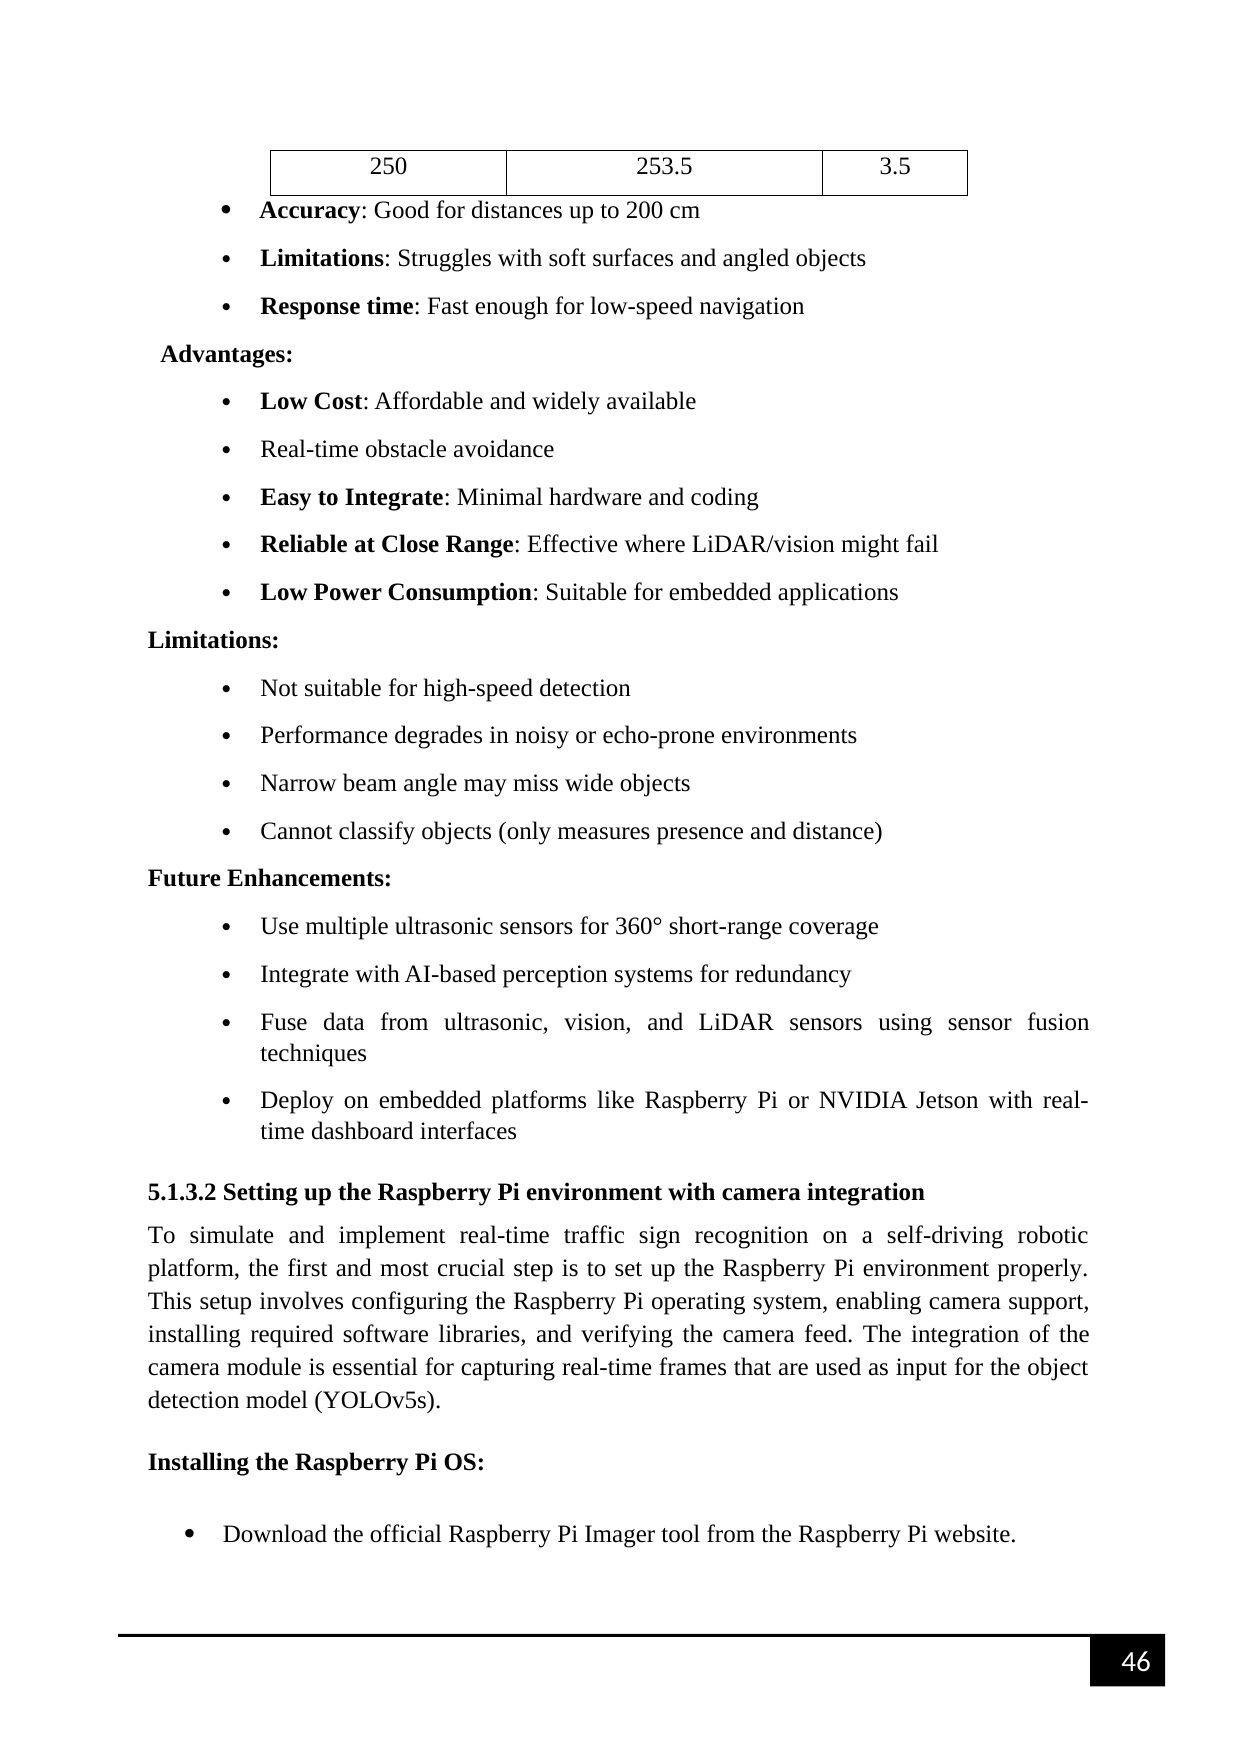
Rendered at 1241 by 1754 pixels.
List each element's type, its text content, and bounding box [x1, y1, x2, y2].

table_cell 3.5 [823, 151, 967, 194]
text 5.1.3.2 Setting up the Raspberry Pi environment with camera integration [148, 1177, 1090, 1205]
list Not suitable for high-speed detection [223, 673, 1090, 701]
text Installing the Raspberry Pi OS: [148, 1447, 1090, 1476]
list Low Power Consumption: Suitable for embedded applications [223, 577, 1090, 606]
list Performance degrades in noisy or echo-prone environments [223, 720, 1090, 749]
list Reliable at Close Range: Effective where LiDAR/vision might fail [223, 529, 1090, 558]
list Easy to Integrate: Minimal hardware and coding [223, 482, 1090, 511]
list Low Cost: Affordable and widely available [223, 386, 1090, 415]
list Fuse data from ultrasonic, vision, and LiDAR sensors using sensor fusion techniques [223, 1007, 1090, 1066]
list Integrate with AI-based perception systems for redundancy [223, 959, 1090, 988]
list Narrow beam angle may miss wide objects [223, 768, 1090, 797]
text Limitations: [148, 625, 1090, 654]
list Limitations: Struggles with soft surfaces and angled objects [223, 243, 1090, 272]
list Accuracy: Good for distances up to 200 cm [222, 196, 1090, 224]
list Response time: Fast enough for low-speed navigation [223, 291, 1090, 320]
list Real-time obstacle avoidance [223, 434, 1090, 463]
list Use multiple ultrasonic sensors for 360° short-range coverage [223, 911, 1090, 940]
table_cell 253.5 [507, 151, 822, 194]
list Deploy on embedded platforms like Raspberry Pi or NVIDIA Jetson with real-time dashboard interfaces [223, 1085, 1090, 1145]
text To simulate and implement real-time traffic sign recognition on a self-driving robotic platform, the first and most crucial step is to set up the Raspberry Pi environment properly. This setup involves configuring the Raspberry Pi operating system, enabling camera support, installing required software libraries, and verifying the camera feed. The integration of the camera module is essential for capturing real-time frames that are used as input for the object detection model (YOLOv5s). [148, 1220, 1090, 1414]
text Advantages: [148, 339, 1090, 367]
text Future Enhancements: [148, 863, 1090, 892]
table_cell 250 [271, 151, 506, 194]
list Cannot classify objects (only measures presence and distance) [223, 816, 1090, 844]
list Download the official Raspberry Pi Imager tool from the Raspberry Pi website. [185, 1519, 1090, 1548]
